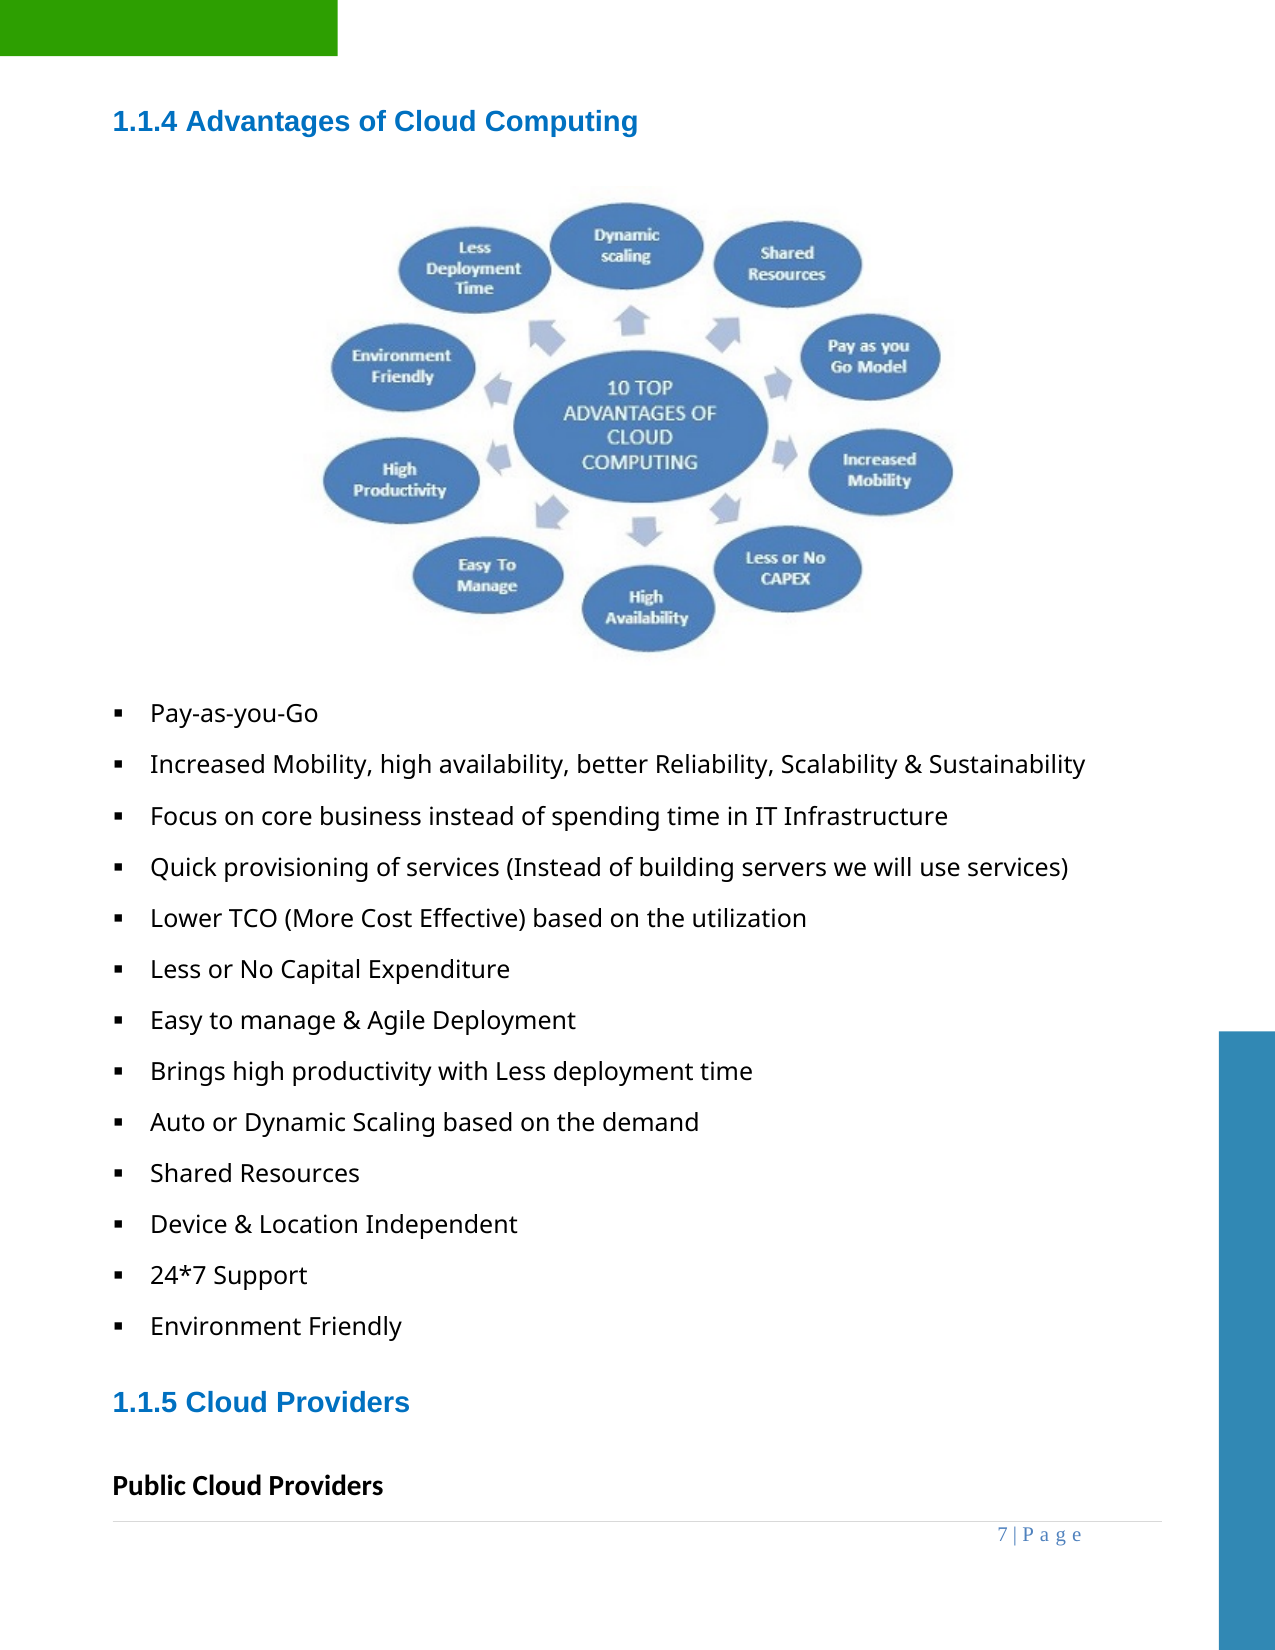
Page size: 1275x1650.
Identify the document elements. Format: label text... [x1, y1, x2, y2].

list Brings high productivity with Less deployment time [112, 1053, 1162, 1087]
list Pay-as-you-Go [112, 696, 1162, 730]
list Device & Location Independent [112, 1206, 1162, 1241]
list Lower TCO (More Cost Effective) based on the utilization [112, 900, 1162, 934]
list 24*7 Support [112, 1257, 1162, 1292]
picture [214, 186, 1061, 666]
list Auto or Dynamic Scaling based on the demand [112, 1104, 1162, 1138]
subtitle 1.1.4 Advantages of Cloud Computing [112, 104, 1162, 137]
list Environment Friendly [112, 1308, 1162, 1343]
list Less or No Capital Expenditure [112, 951, 1162, 985]
list Quick provisioning of services (Instead of building servers we will use services) [112, 849, 1162, 883]
text Public Cloud Providers [112, 1467, 1162, 1503]
list Increased Mobility, high availability, better Reliability, Scalability & Sustainability [112, 747, 1162, 781]
list Focus on core business instead of spending time in IT Infrastructure [112, 798, 1162, 832]
list Easy to manage & Agile Deployment [112, 1002, 1162, 1036]
subtitle 1.1.5 Cloud Providers [112, 1384, 1162, 1418]
list Shared Resources [112, 1155, 1162, 1189]
